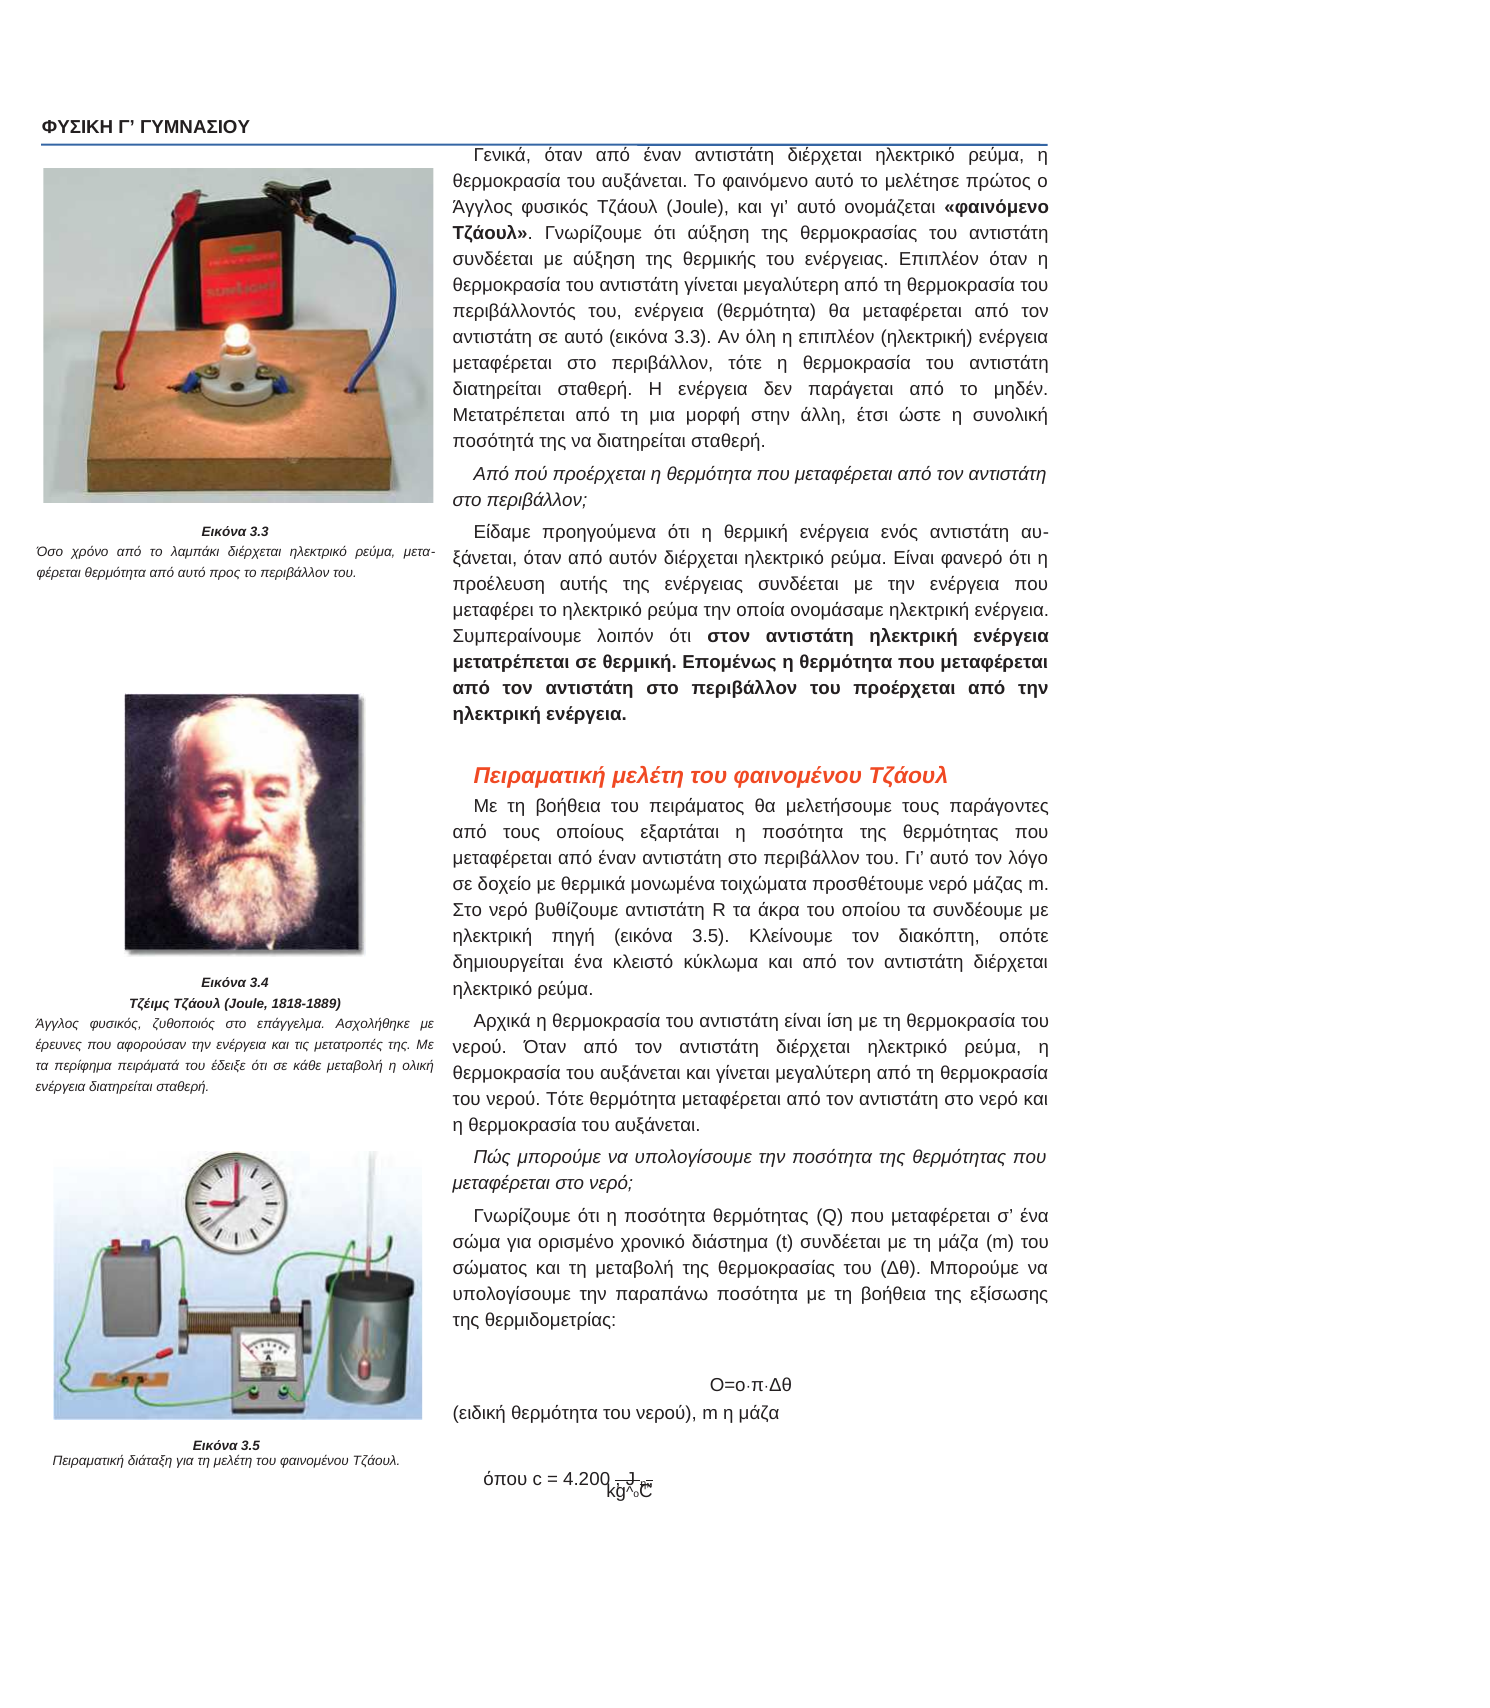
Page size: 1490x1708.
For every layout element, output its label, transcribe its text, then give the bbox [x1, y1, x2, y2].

text Είδαμε προηγούμενα ότι η θερμική ενέργεια ενός αντιστάτη αυξάνεται, όταν από αυτόν διέρχεται ηλεκτρικό ρεύμα. Είναι φανερό ότι η προέλευση αυτής της ενέργειας συνδέεται με την ενέργεια που μεταφέρει το ηλεκτρικό ρεύμα την οποία ονομάσαμε ηλεκτρική ενέργεια. Συμπεραίνουμε λοιπόν ότι στον αντιστάτη ηλεκτρική ενέργεια μετατρέπεται σε θερμική. Επομένως η θερμότητα που μεταφέρεται από τον αντιστάτη στο περιβάλλον του προέρχεται από την ηλεκτρική ενέργεια. [401, 521, 1049, 724]
text Από πού προέρχεται η θερμότητα που μεταφέρεται από τον αντιστάτη στο περιβάλλον; [401, 462, 1049, 510]
text Πώς μπορούμε να υπολογίσουμε την ποσότητα της θερμότητας που μεταφέρεται στο νερό; [401, 1146, 1049, 1194]
picture [123, 693, 366, 957]
text Αρχικά η θερμοκρασία του αντιστάτη είναι ίση με τη θερμοκρασία του νερού. Όταν από τον αντιστάτη διέρχεται ηλεκτρικό ρεύμα, η θερμοκρασία του αυξάνεται και γίνεται μεγαλύτερη από τη θερμοκρασία του νερού. Τότε θερμότητα μεταφέρεται από τον αντιστάτη στο νερό και η θερμοκρασία του αυξάνεται. [401, 1009, 1049, 1135]
text Γνωρίζουμε ότι η ποσότητα θερμότητας (Q) που μεταφέρεται σ’ ένα σώμα για ορισμένο χρονικό διάστημα (t) συνδέεται με τη μάζα (m) του σώματος και τη μεταβολή της θερμοκρασίας του (Δθ). Μπορούμε να υπολογίσουμε την παραπάνω ποσότητα με τη βοήθεια της εξίσωσης της θερμιδομετρίας: [423, 1204, 1049, 1330]
text Ο=ο·π·Δθ [423, 1374, 1049, 1396]
text (ειδική θερμότητα του νερού), m η μάζα [401, 1402, 1049, 1423]
text Με τη βοήθεια του πειράματος θα μελετήσουμε τους παράγοντες από τους οποίους εξαρτάται η ποσότητα της θερμότητας που μεταφέρεται από έναν αντιστάτη στο περιβάλλον του. Γι’ αυτό τον λόγο σε δοχείο με θερμικά μονωμένα τοιχώματα προσθέτουμε νερό μάζας m. Στο νερό βυθίζουμε αντιστάτη R τα άκρα του οποίου τα συνδέουμε με ηλεκτρική πηγή (εικόνα 3.5). Κλείνουμε τον διακόπτη, οπότε δημιουργείται ένα κλειστό κύκλωμα και από τον αντιστάτη διέρχεται ηλεκτρικό ρεύμα. [401, 795, 1049, 999]
text Γενικά, όταν από έναν αντιστάτη διέρχεται ηλεκτρικό ρεύμα, η θερμοκρασία του αυξάνεται. Το φαινόμενο αυτό το μελέτησε πρώτος ο Άγγλος φυσικός Τζάουλ (Joule), και γι’ αυτό ονομάζεται «φαινόμενο Τζάουλ». Γνωρίζουμε ότι αύξηση της θερμοκρασίας του αντιστάτη συνδέεται με αύξηση της θερμικής του ενέργειας. Επιπλέον όταν η θερμοκρασία του αντιστάτη γίνεται μεγαλύτερη από τη θερμοκρασία του περιβάλλοντός του, ενέργεια (θερμότητα) θα μεταφέρεται από τον αντιστάτη σε αυτό (εικόνα 3.3). Αν όλη η επιπλέον (ηλεκτρική) ενέργεια μεταφέρεται στο περιβάλλον, τότε η θερμοκρασία του αντιστάτη διατηρείται σταθερή. Η ενέργεια δεν παράγεται από το μηδέν. Μετατρέπεται από τη μια μορφή στην άλλη, έτσι ώστε η συνολική ποσότητά της να διατηρείται σταθερή. [401, 144, 1049, 452]
picture [43, 168, 434, 503]
subtitle Πειραματική μελέτη του φαινομένου Τζάουλ [401, 762, 1049, 789]
picture [53, 1151, 423, 1420]
